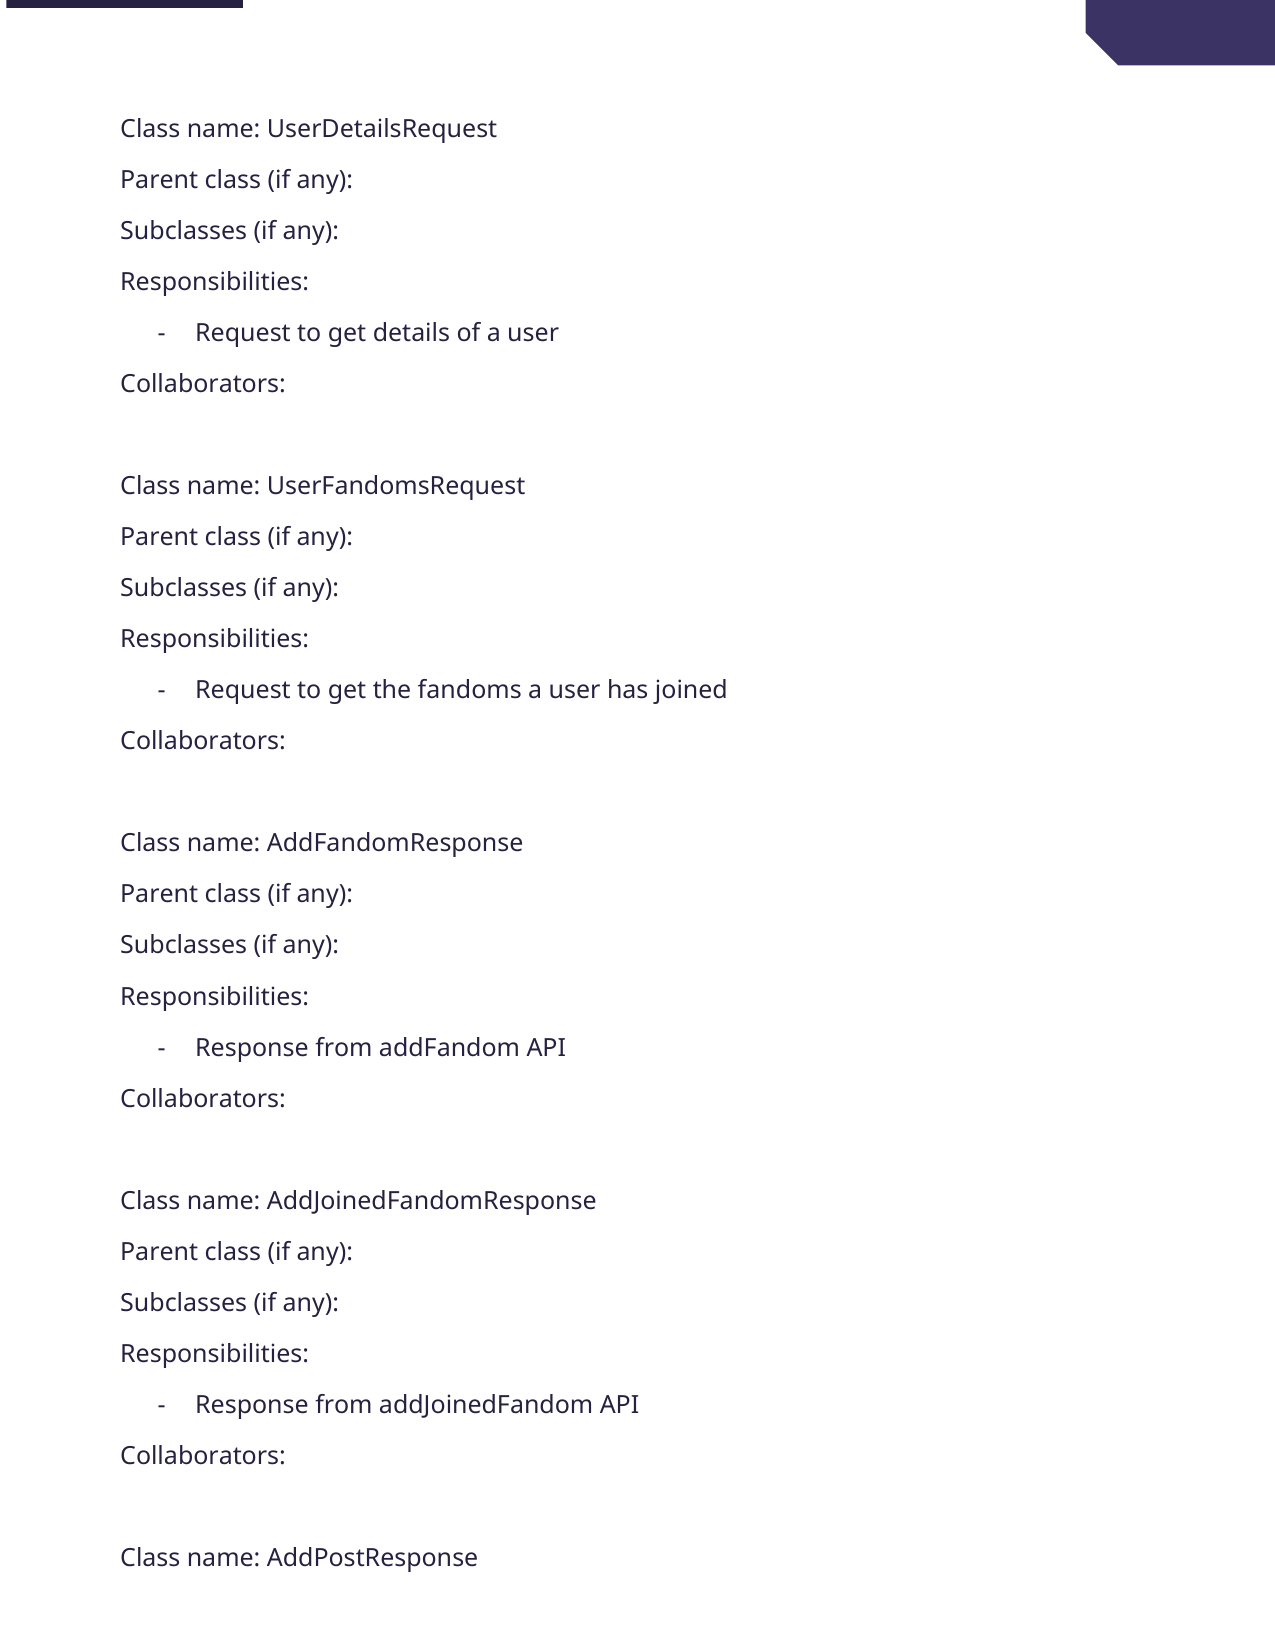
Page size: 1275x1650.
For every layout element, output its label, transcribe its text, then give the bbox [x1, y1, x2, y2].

text Class name: AddJoinedFandomResponse [120, 1182, 1155, 1216]
text Class name: UserFandomsRequest [120, 468, 1155, 502]
text Parent class (if any): [120, 876, 1155, 910]
text Responsibilities: [120, 978, 1155, 1012]
text Class name: UserDetailsRequest [120, 110, 1155, 144]
text Responsibilities: [120, 1335, 1155, 1369]
text Subclasses (if any): [120, 927, 1155, 961]
text Class name: AddPostResponse [120, 1539, 1155, 1574]
text Subclasses (if any): [120, 212, 1155, 247]
text Collaborators: [120, 1080, 1155, 1114]
text Class name: AddFandomResponse [120, 825, 1155, 859]
list Request to get details of a user [157, 314, 1155, 349]
text Subclasses (if any): [120, 1284, 1155, 1318]
text Collaborators: [120, 366, 1155, 400]
text Parent class (if any): [120, 519, 1155, 553]
text Parent class (if any): [120, 161, 1155, 196]
text Parent class (if any): [120, 1233, 1155, 1267]
text Subclasses (if any): [120, 570, 1155, 604]
text Responsibilities: [120, 621, 1155, 655]
list Response from addJoinedFandom API [157, 1386, 1155, 1421]
text Responsibilities: [120, 263, 1155, 298]
list Response from addFandom API [157, 1029, 1155, 1063]
list Request to get the fandoms a user has joined [157, 672, 1155, 706]
text Collaborators: [120, 723, 1155, 757]
text Collaborators: [120, 1437, 1155, 1472]
